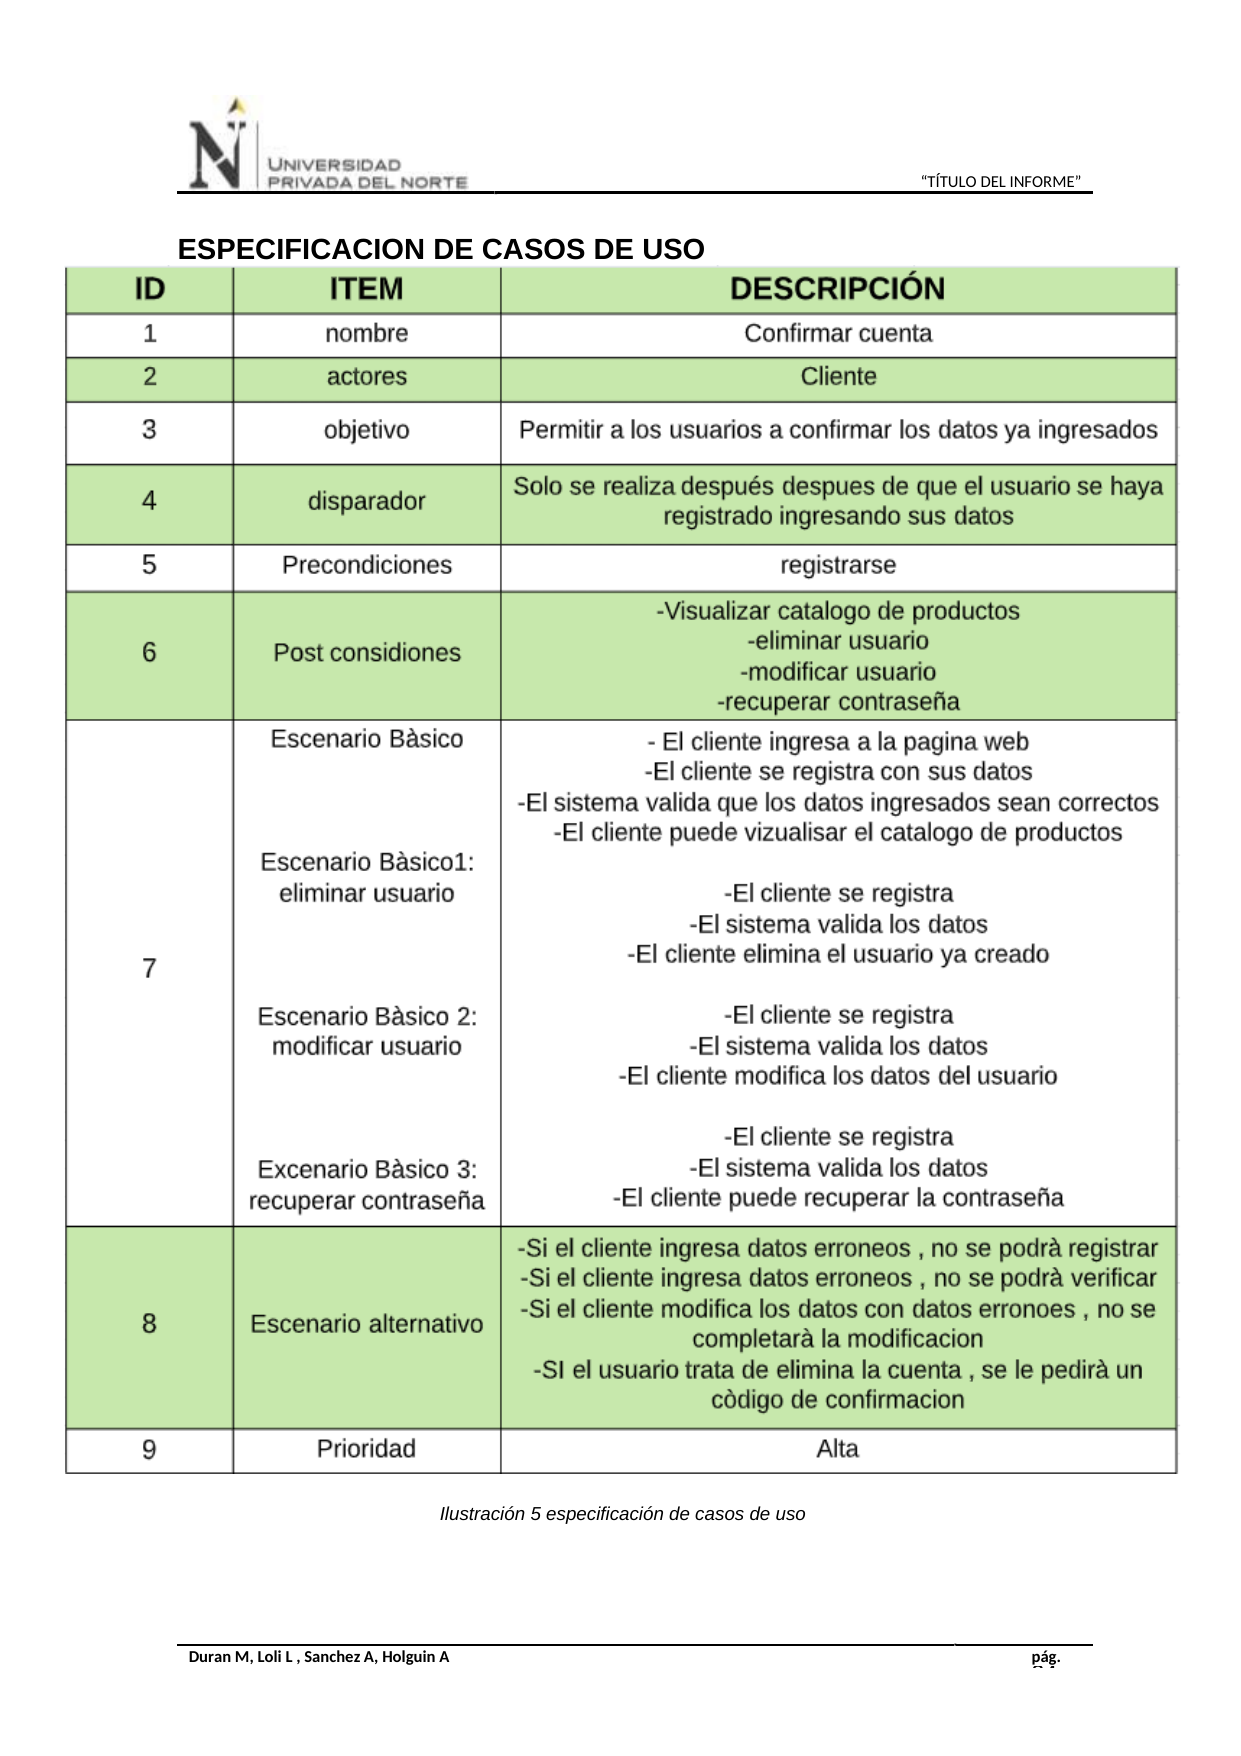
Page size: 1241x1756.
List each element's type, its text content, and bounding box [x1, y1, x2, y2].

picture [188, 95, 469, 191]
subtitle ESPECIFICACION DE CASOS DE USO [177, 232, 1180, 265]
text Ilustración 5 especificación de casos de uso [364, 1503, 1180, 1524]
picture [64, 265, 1181, 1474]
